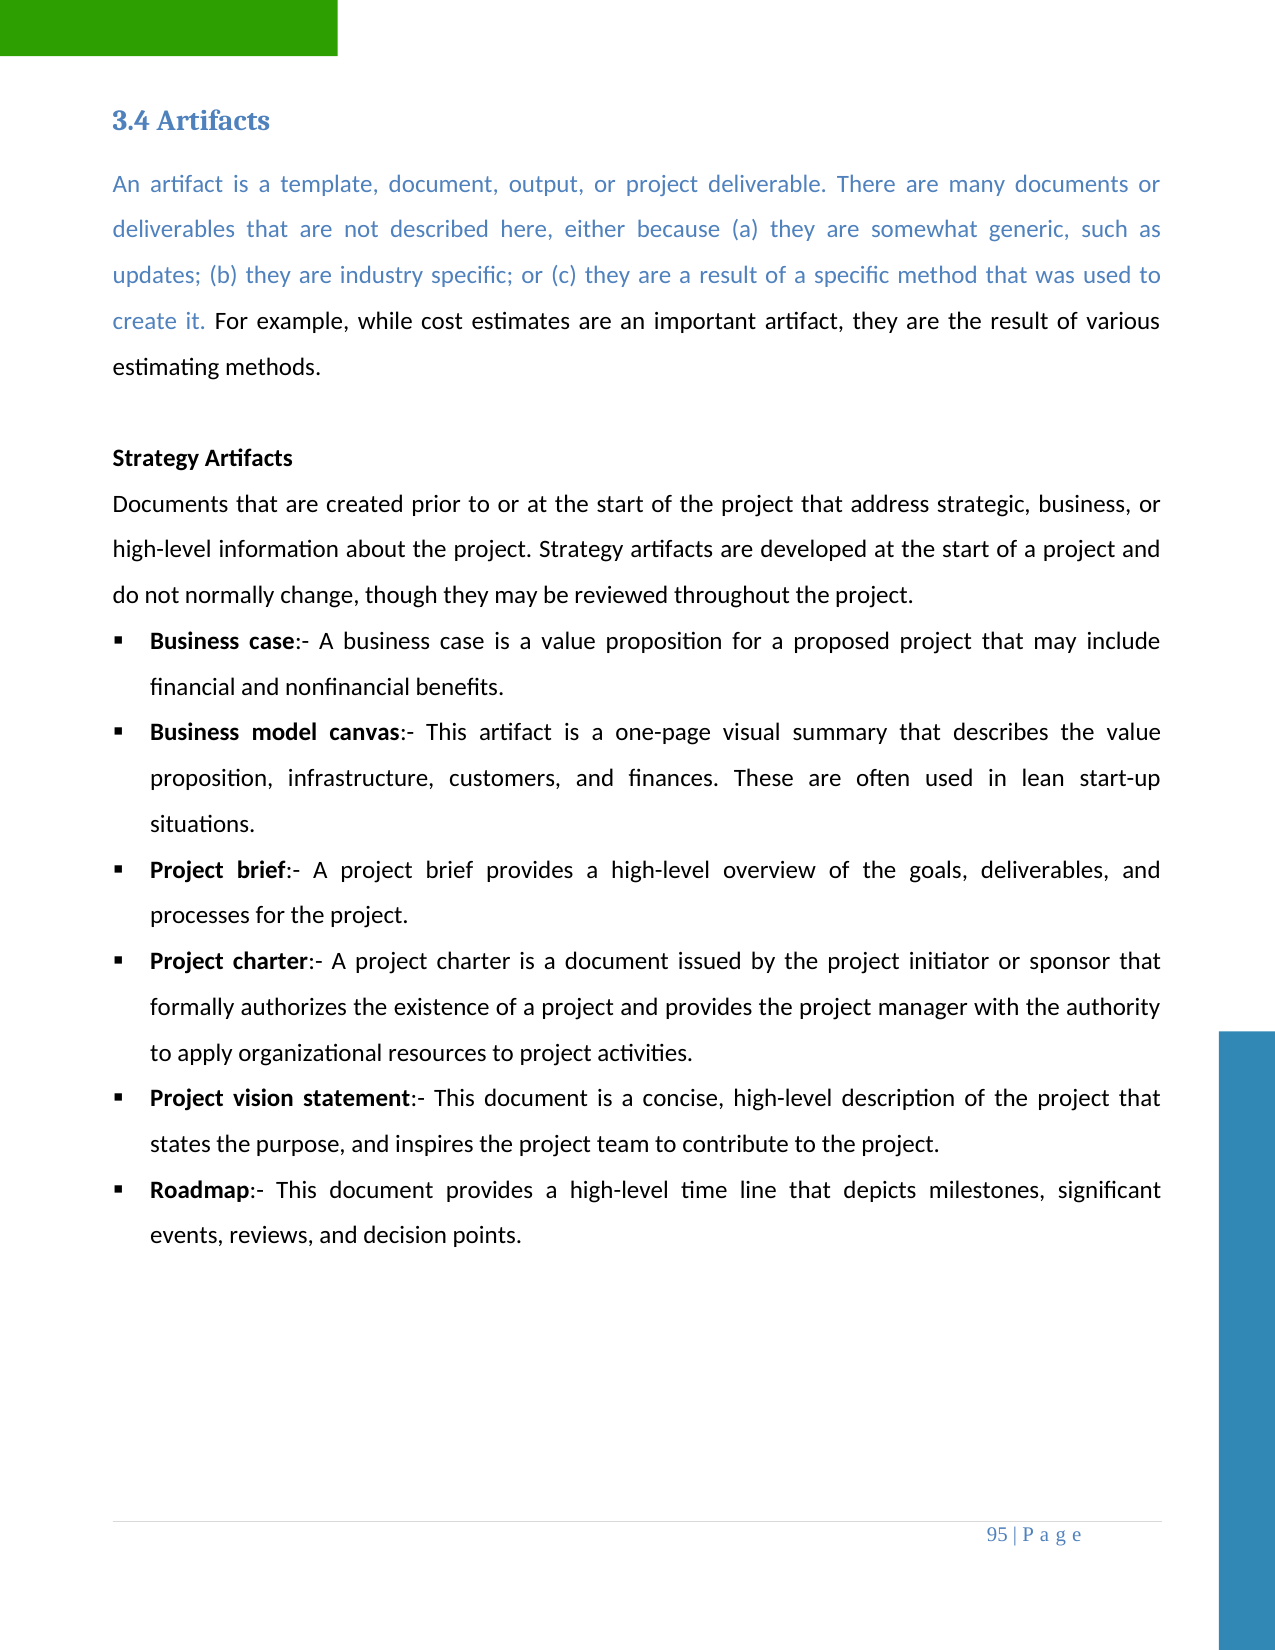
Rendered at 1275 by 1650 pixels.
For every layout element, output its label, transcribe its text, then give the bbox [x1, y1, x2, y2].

text Documents that are created prior to or at the start of the project that address strategic, business, or high-level information about the project. Strategy artifacts are developed at the start of a project and do not normally change, though they may be reviewed throughout the project. [112, 488, 1162, 610]
text Strategy Artifacts [112, 442, 1162, 473]
list Business case:- A business case is a value proposition for a proposed project that may include financial and nonfinancial benefits. [112, 625, 1162, 701]
list Project charter:- A project charter is a document issued by the project initiator or sponsor that formally authorizes the existence of a project and provides the project manager with the authority to apply organizational resources to project activities. [112, 945, 1162, 1067]
list Project vision statement:- This document is a concise, high-level description of the project that states the purpose, and inspires the project team to contribute to the project. [112, 1082, 1162, 1159]
list Project brief:- A project brief provides a high-level overview of the goals, deliverables, and processes for the project. [112, 854, 1162, 930]
list Business model canvas:- This artifact is a one-page visual summary that describes the value proposition, infrastructure, customers, and finances. These are often used in lean start-up situations. [112, 717, 1162, 838]
list Roadmap:- This document provides a high-level time line that depicts milestones, significant events, reviews, and decision points. [112, 1174, 1162, 1250]
text An artifact is a template, document, output, or project deliverable. There are many documents or deliverables that are not described here, either because (a) they are somewhat generic, such as updates; (b) they are industry specific; or (c) they are a result of a specific method that was used to create it. For example, while cost estimates are an important artifact, they are the result of various estimating methods. [112, 168, 1162, 381]
text 3.4 Artifacts [112, 104, 1162, 137]
